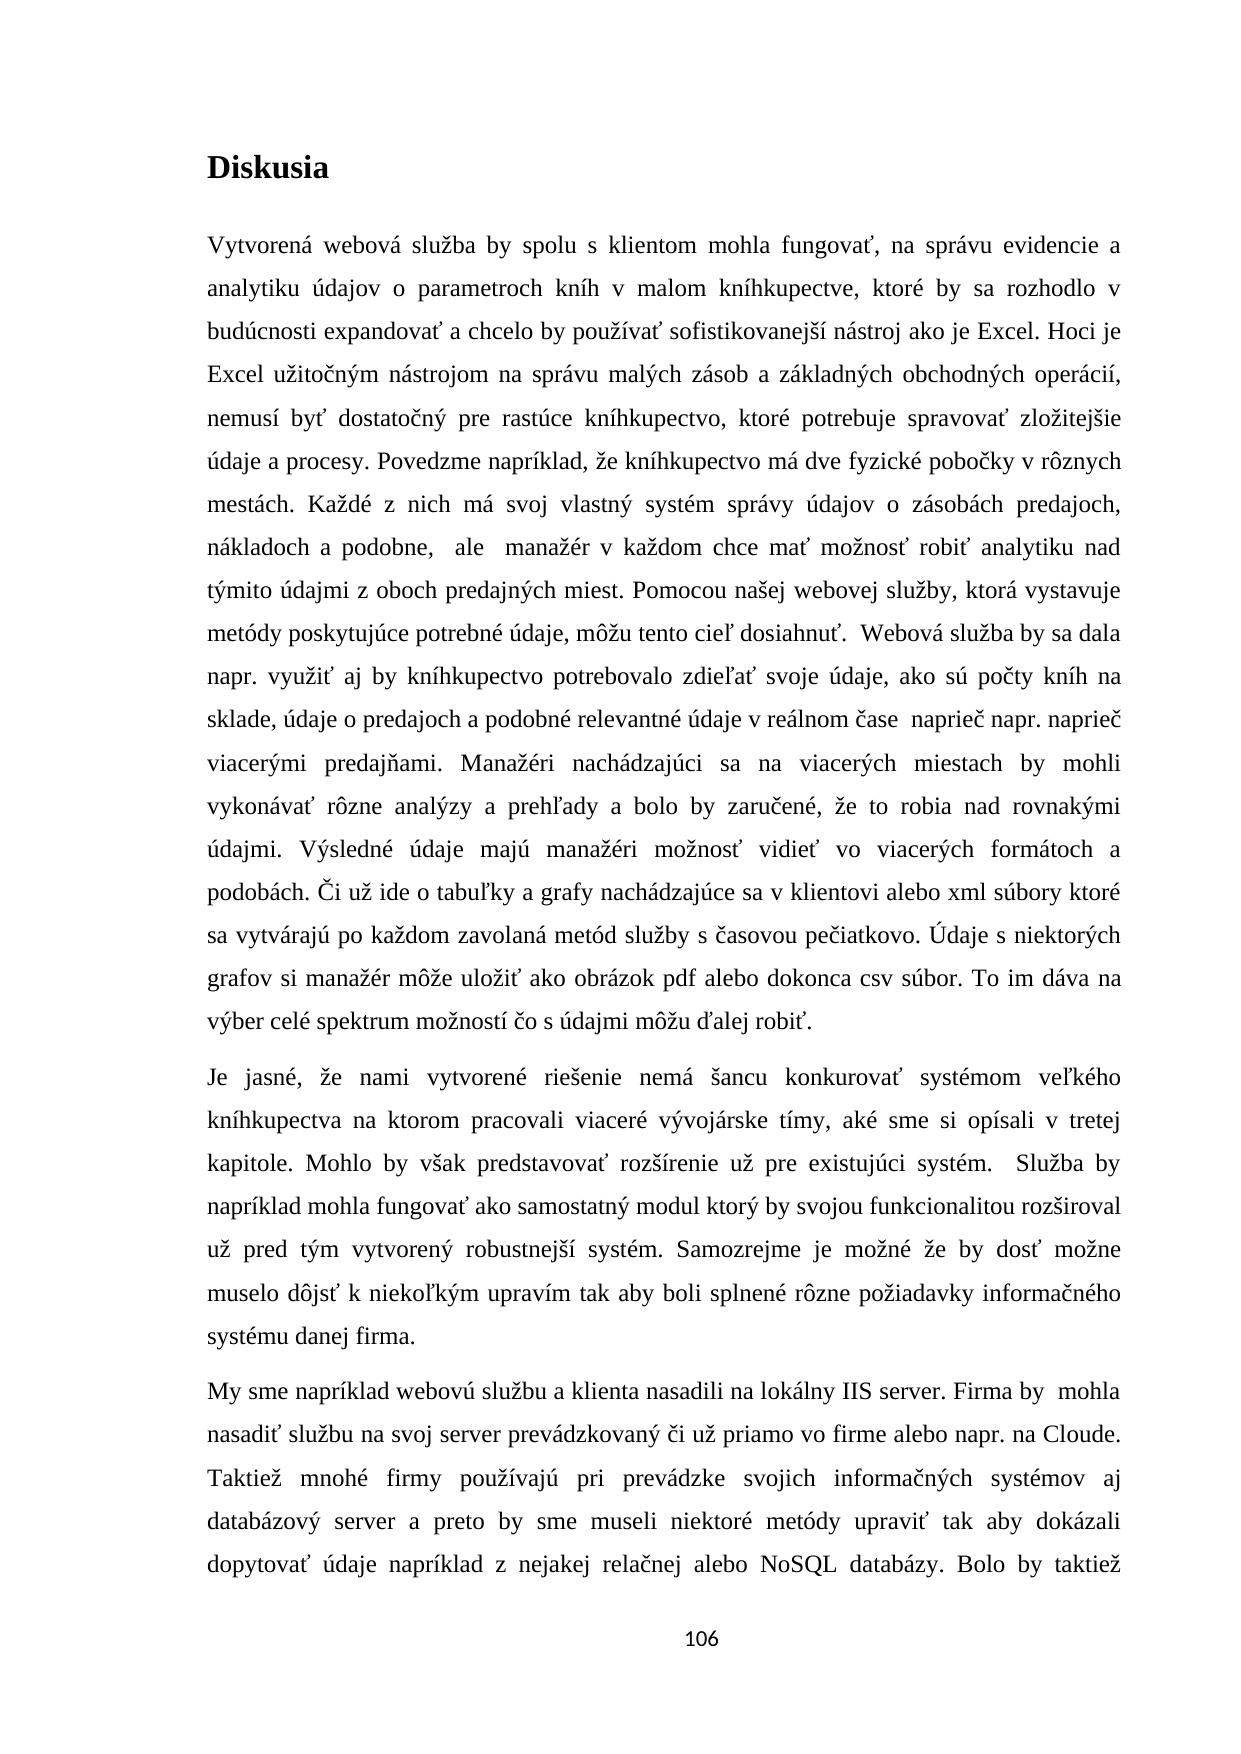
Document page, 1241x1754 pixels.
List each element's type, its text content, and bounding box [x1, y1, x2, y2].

text Vytvorená webová služba by spolu s klientom mohla fungovať, na správu evidencie a analytiku údajov o parametroch kníh v malom kníhkupectve, ktoré by sa rozhodlo v budúcnosti expandovať a chcelo by používať sofistikovanejší nástroj ako je Excel. Hoci je Excel užitočným nástrojom na správu malých zásob a základných obchodných operácií, nemusí byť dostatočný pre rastúce kníhkupectvo, ktoré potrebuje spravovať zložitejšie údaje a procesy. Povedzme napríklad, že kníhkupectvo má dve fyzické pobočky v rôznych mestách. Každé z nich má svoj vlastný systém správy údajov o zásobách predajoch, nákladoch a podobne, ale manažér v každom chce mať možnosť robiť analytiku nad týmito údajmi z oboch predajných miest. Pomocou našej webovej služby, ktorá vystavuje metódy poskytujúce potrebné údaje, môžu tento cieľ dosiahnuť. Webová služba by sa dala napr. využiť aj by kníhkupectvo potrebovalo zdieľať svoje údaje, ako sú počty kníh na sklade, údaje o predajoch a podobné relevantné údaje v reálnom čase naprieč napr. naprieč viacerými predajňami. Manažéri nachádzajúci sa na viacerých miestach by mohli vykonávať rôzne analýzy a prehľady a bolo by zaručené, že to robia nad rovnakými údajmi. Výsledné údaje majú manažéri možnosť vidieť vo viacerých formátoch a podobách. Či už ide o tabuľky a grafy nachádzajúce sa v klientovi alebo xml súbory ktoré sa vytvárajú po každom zavolaná metód služby s časovou pečiatkovo. Údaje s niektorých grafov si manažér môže uložiť ako obrázok pdf alebo dokonca csv súbor. To im dáva na výber celé spektrum možností čo s údajmi môžu ďalej robiť. [207, 230, 1122, 1035]
subtitle Diskusia [207, 148, 1122, 186]
text Je jasné, že nami vytvorené riešenie nemá šancu konkurovať systémom veľkého kníhkupectva na ktorom pracovali viaceré vývojárske tímy, aké sme si opísali v tretej kapitole. Mohlo by však predstavovať rozšírenie už pre existujúci systém. Služba by napríklad mohla fungovať ako samostatný modul ktorý by svojou funkcionalitou rozširoval už pred tým vytvorený robustnejší systém. Samozrejme je možné že by dosť možne muselo dôjsť k niekoľkým upravím tak aby boli splnené rôzne požiadavky informačného systému danej firma. [207, 1062, 1122, 1349]
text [207, 1376, 1122, 1578]
